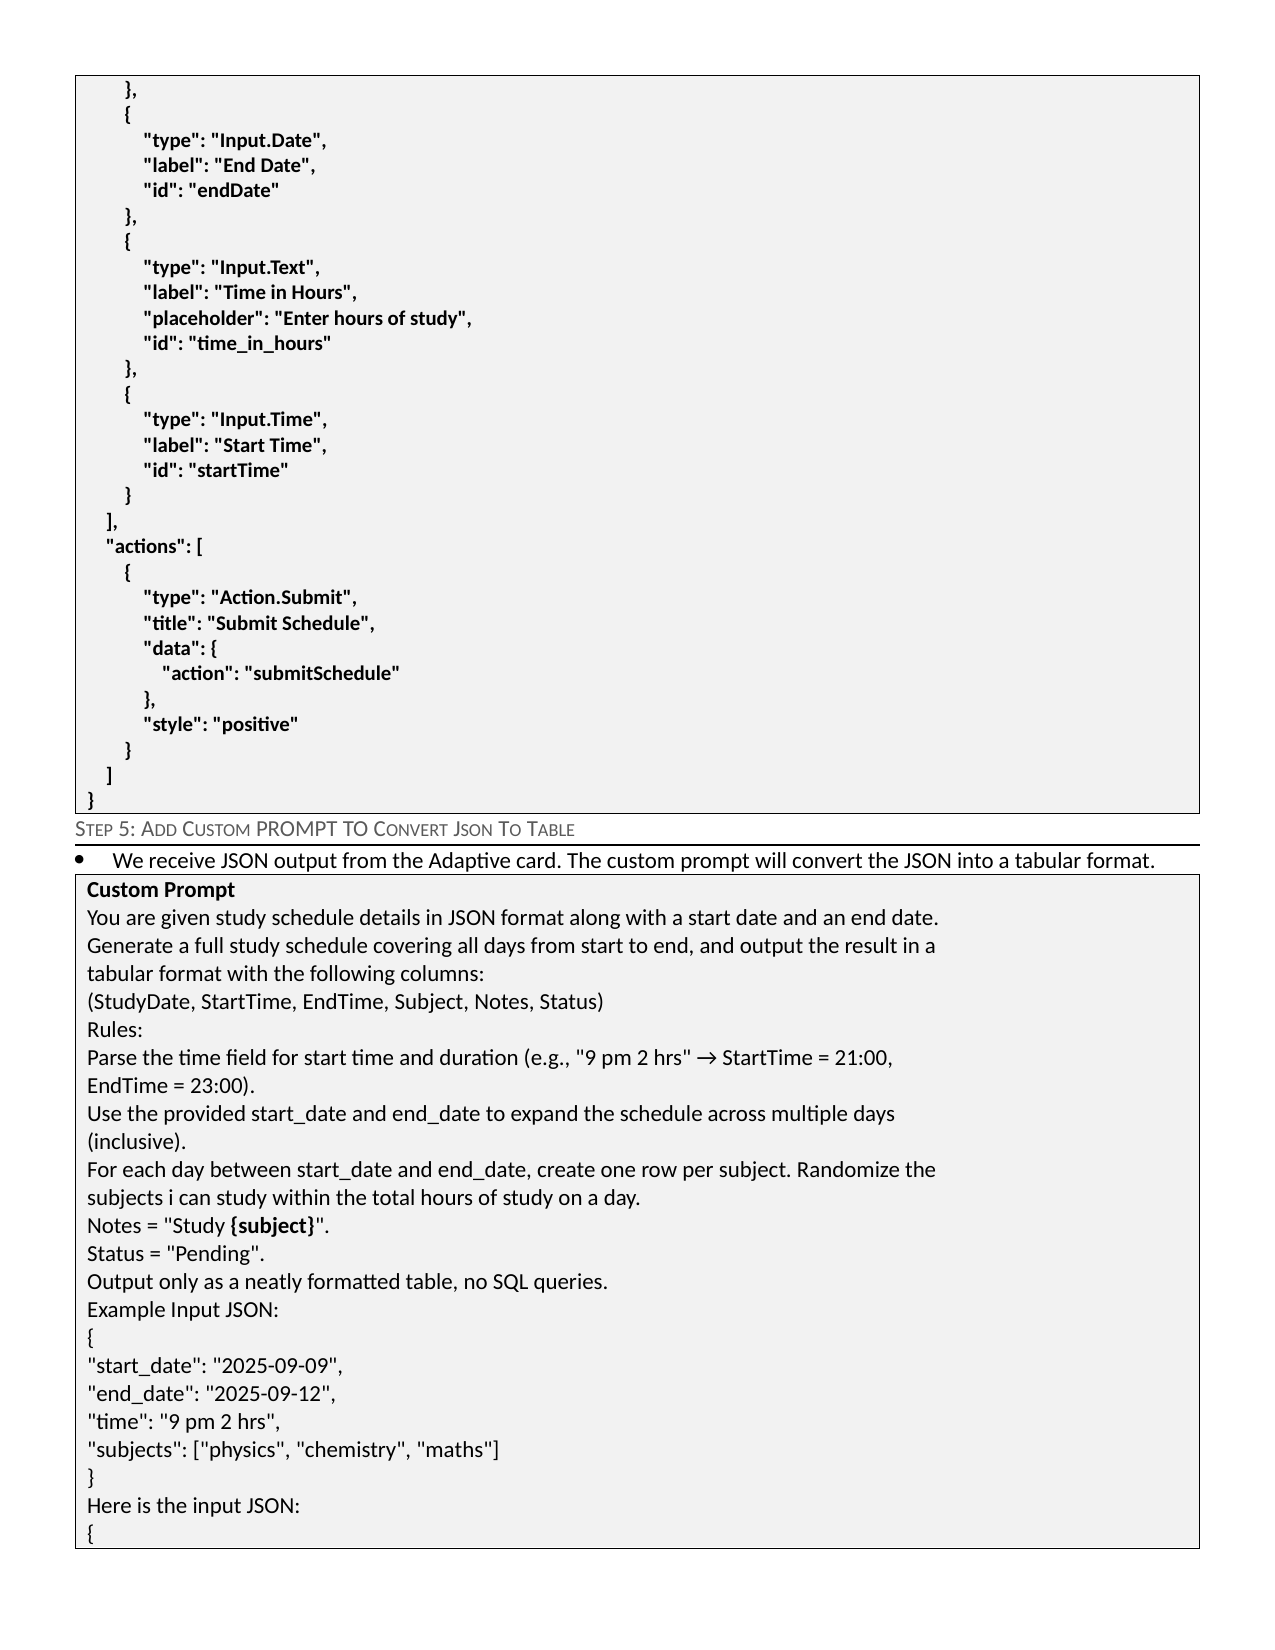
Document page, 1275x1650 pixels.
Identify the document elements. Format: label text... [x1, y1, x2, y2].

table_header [76, 875, 1199, 1547]
text Step 5: Add Custom PROMPT TO Convert Json To Table [75, 814, 1200, 844]
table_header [76, 76, 1199, 813]
list We receive JSON output from the Adaptive card. The custom prompt will convert the JSON into a tabular format. [75, 846, 1200, 874]
